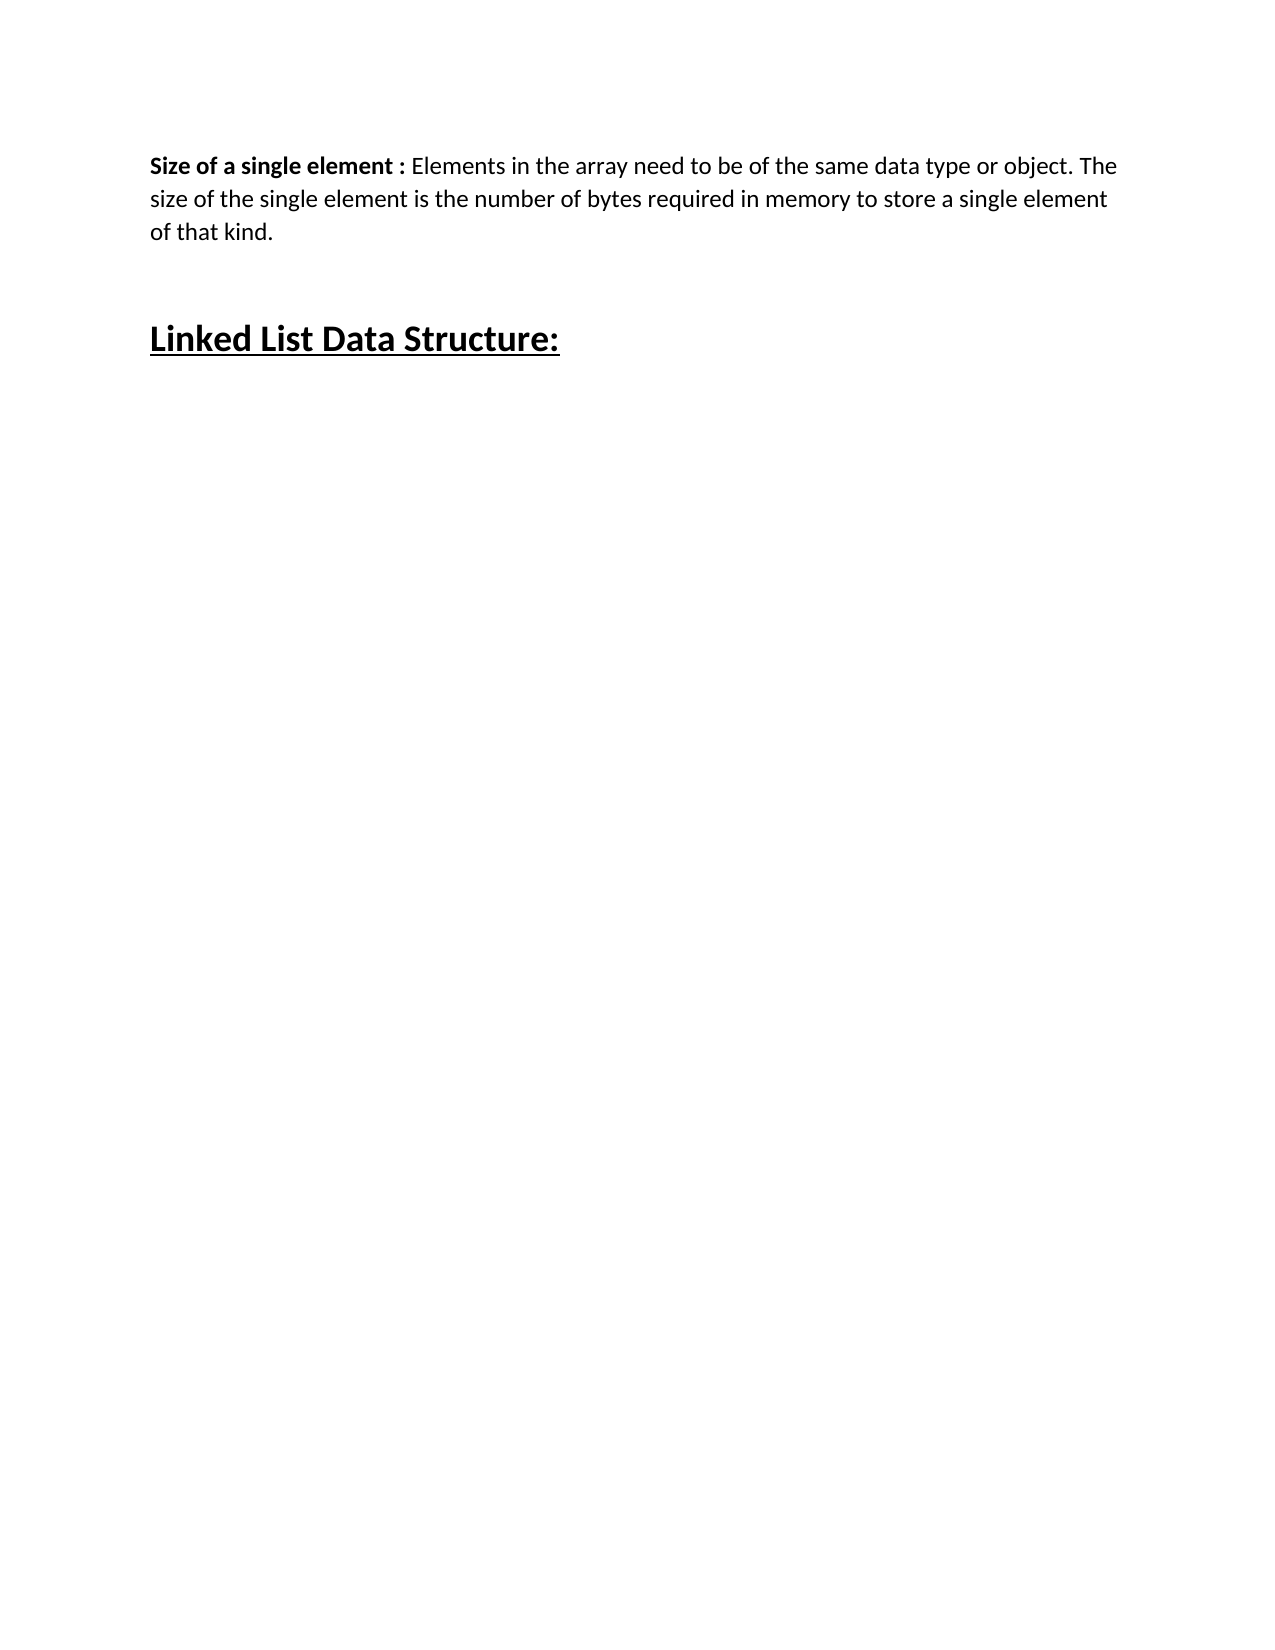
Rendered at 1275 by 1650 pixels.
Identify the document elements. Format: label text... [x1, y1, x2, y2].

text Size of a single element : Elements in the array need to be of the same data type or object. The size of the single element is the number of bytes required in memory to store a single element of that kind. [150, 150, 1125, 246]
text Linked List Data Structure: [150, 315, 1125, 361]
